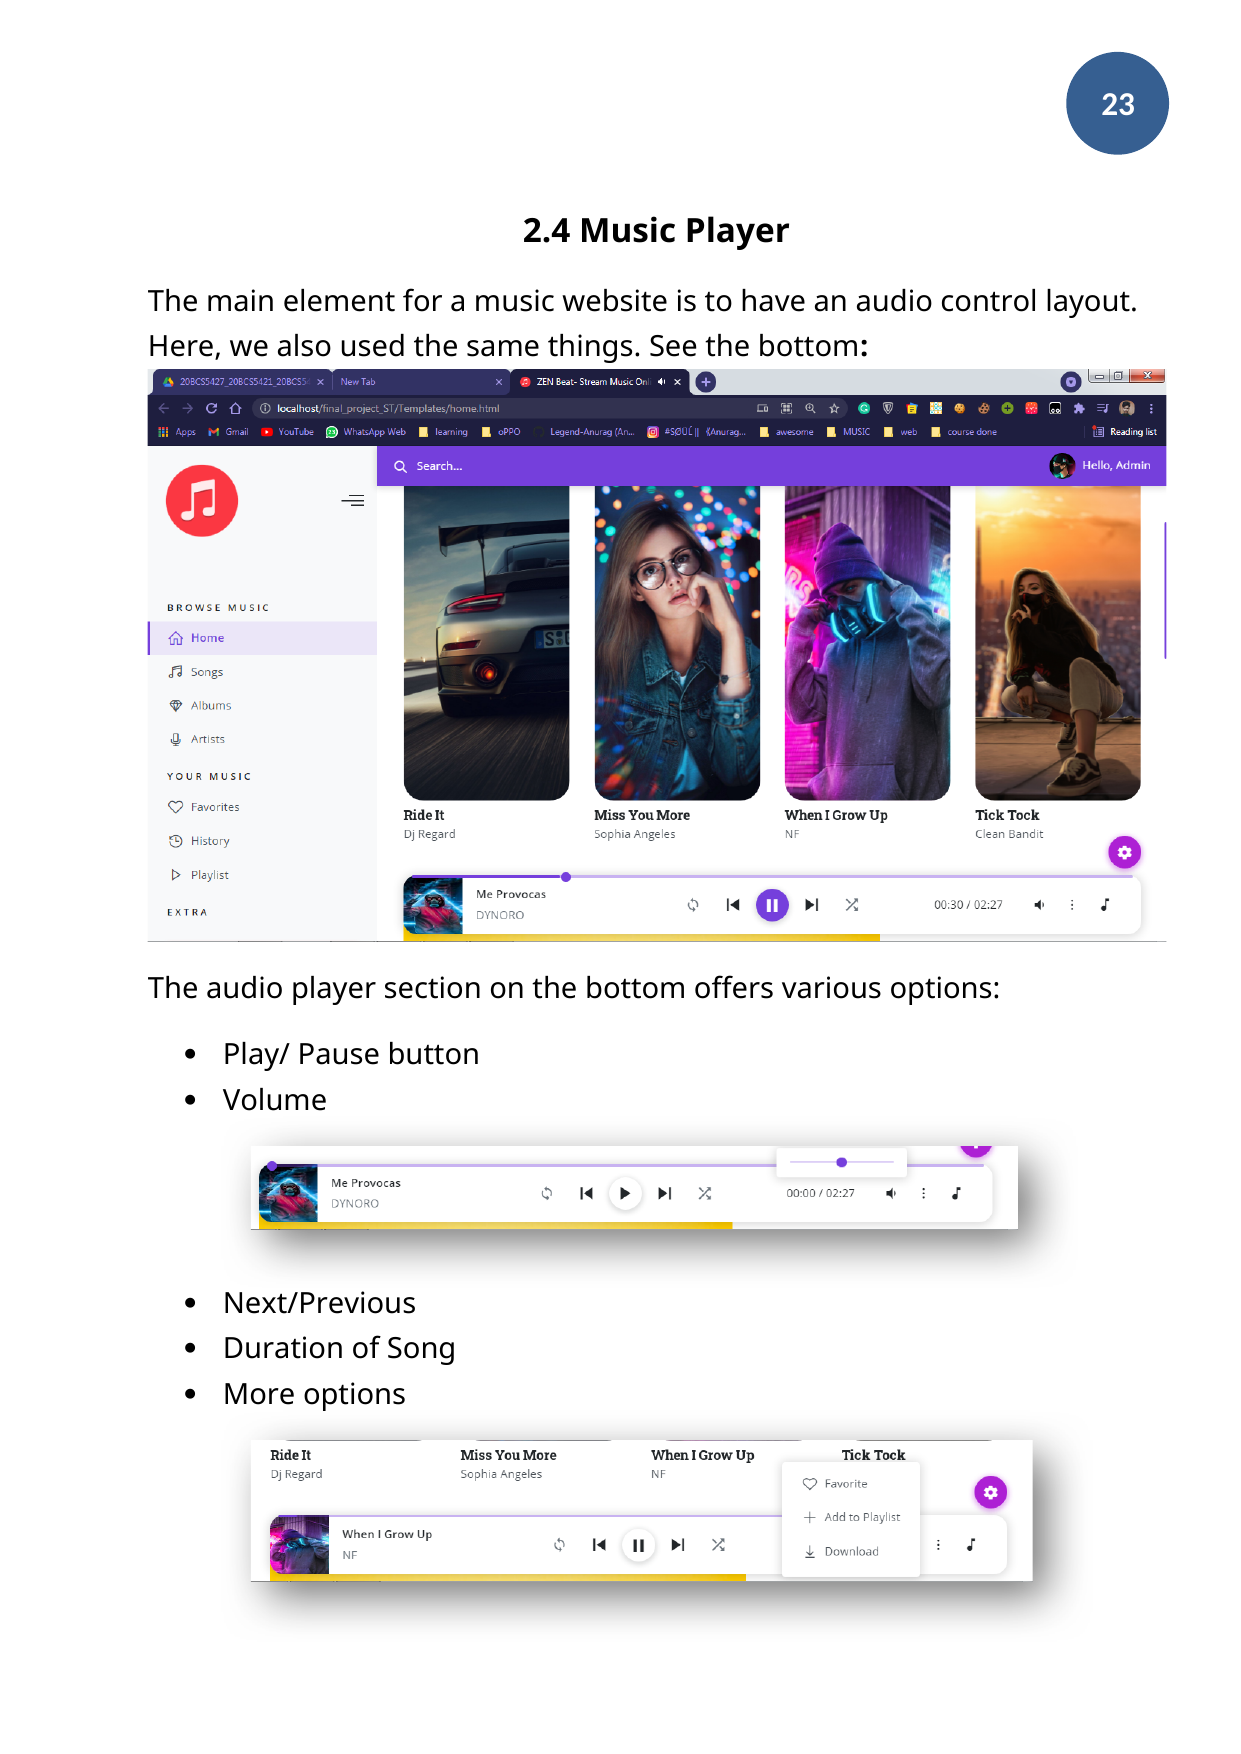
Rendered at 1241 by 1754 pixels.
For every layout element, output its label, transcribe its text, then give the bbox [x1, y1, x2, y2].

text 2.4 Music Player [448, 207, 1166, 252]
list Next/Previous [185, 1282, 1166, 1322]
list Volume [185, 1079, 1166, 1119]
picture [250, 1440, 1033, 1582]
text The main element for a music website is to have an audio control layout. Here, we also used the same things. See the bottom: [148, 280, 1166, 369]
list Duration of Song [185, 1328, 1166, 1367]
list Play/ Pause button [185, 1033, 1166, 1073]
list More options [185, 1373, 1166, 1413]
picture [250, 1146, 1018, 1230]
picture [147, 369, 1167, 942]
text The audio player section on the bottom offers various options: [148, 967, 1166, 1007]
